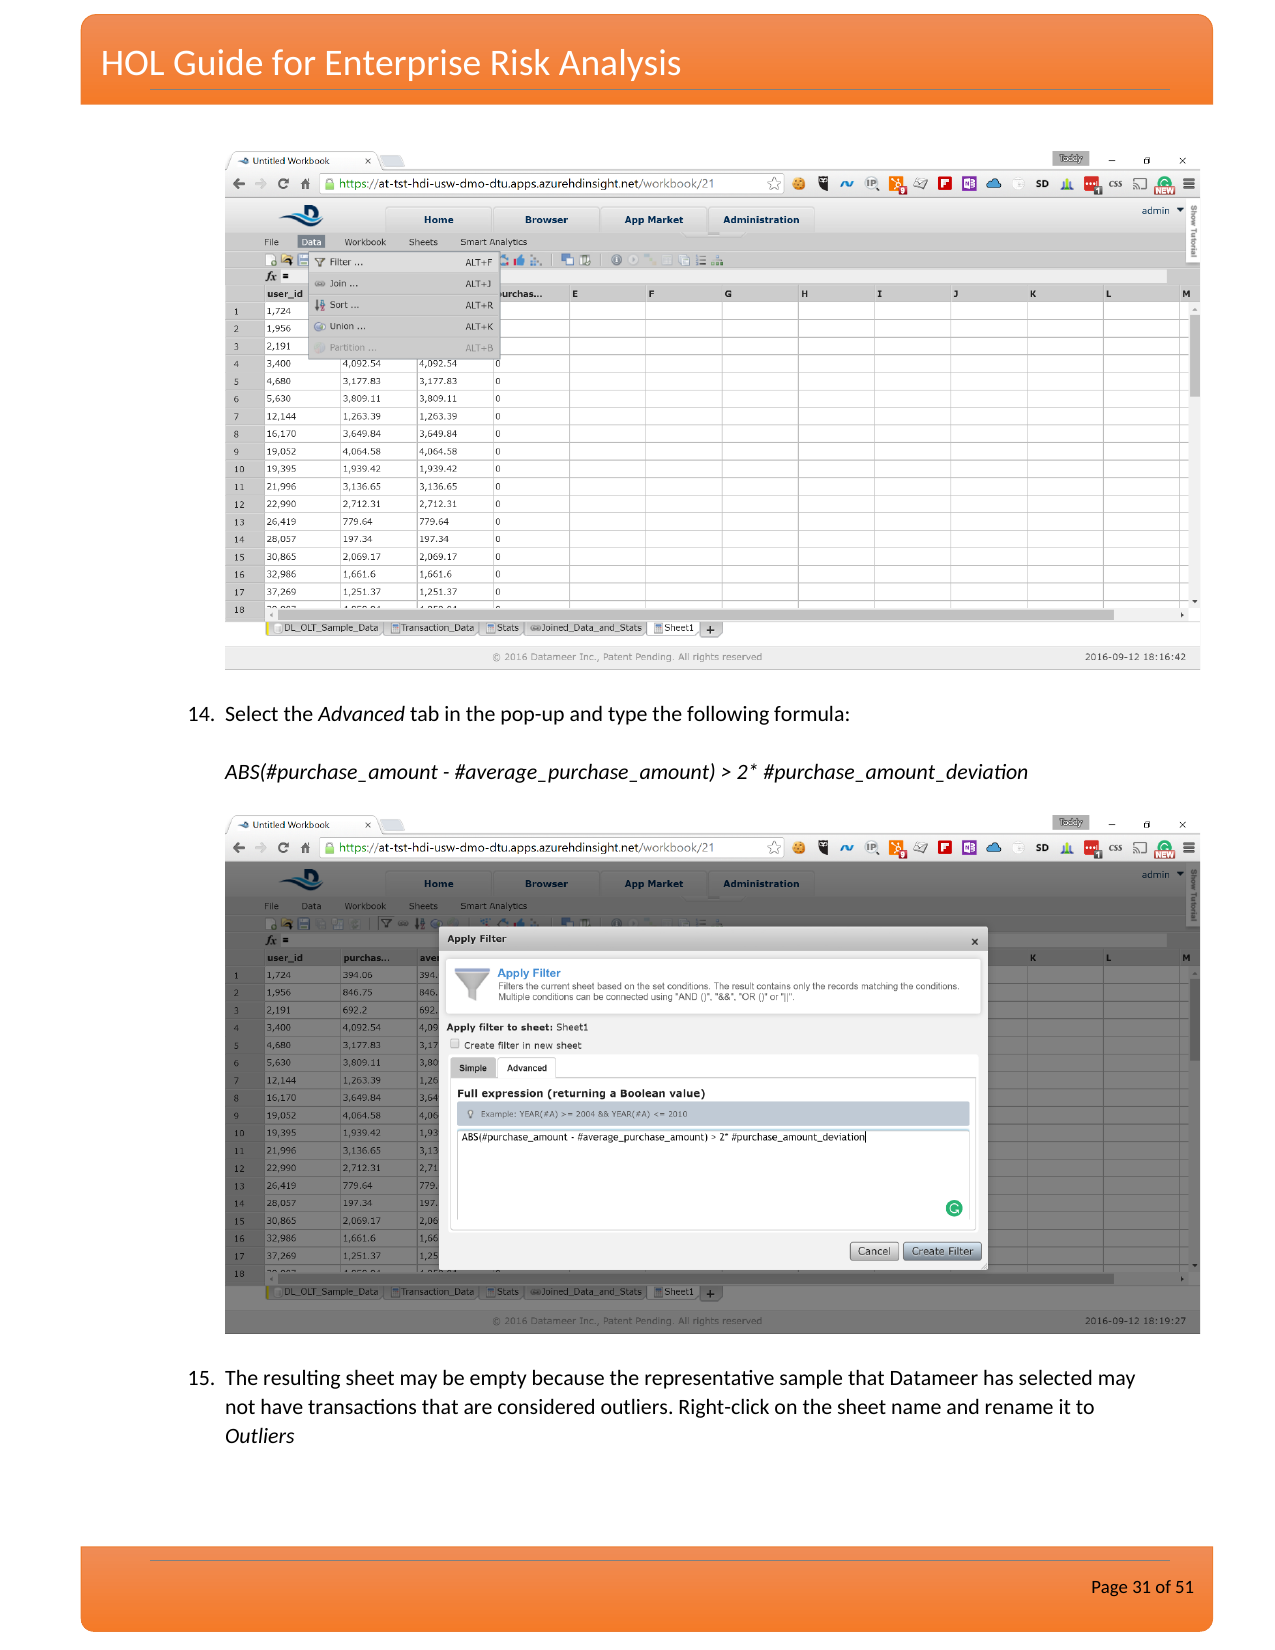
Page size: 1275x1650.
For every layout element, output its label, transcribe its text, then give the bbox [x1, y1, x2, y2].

list The resulting sheet may be empty because the representative sample that Datameer has selected may not have transactions that are considered outliers. Right-click on the sheet name and rename it to Outliers [187, 1364, 1170, 1448]
picture [225, 151, 1200, 670]
picture [225, 815, 1200, 1334]
